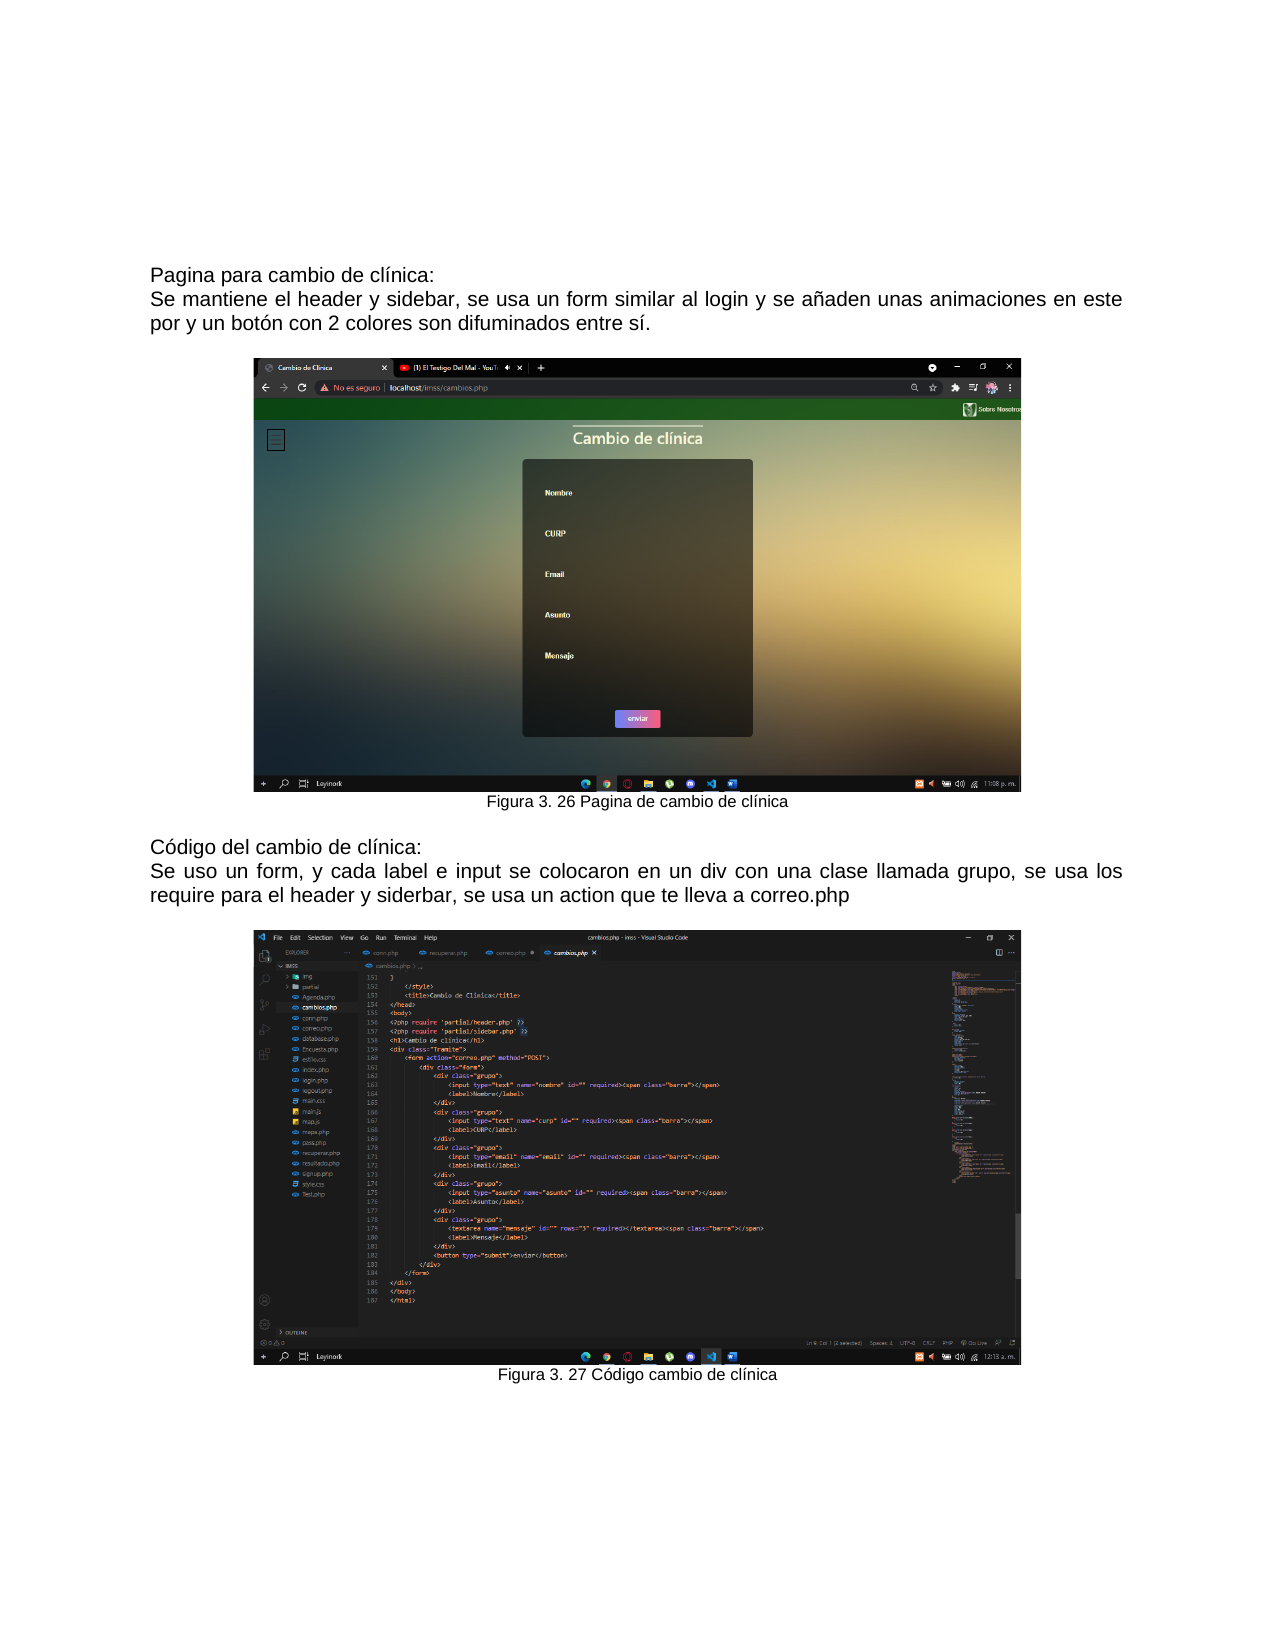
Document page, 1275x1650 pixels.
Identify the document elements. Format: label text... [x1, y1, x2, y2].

text Pagina para cambio de clínica: [150, 262, 1125, 286]
text Código del cambio de clínica: [150, 835, 1125, 859]
text Se mantiene el header y sidebar, se usa un form similar al login y se añaden unas animaciones en este por y un botón con 2 colores son difuminados entre sí. [150, 286, 1125, 334]
text Figura 3. 26 Pagina de cambio de clínica [150, 792, 1125, 811]
picture [253, 358, 1022, 792]
text Se uso un form, y cada label e input se colocaron en un div con una clase llamada grupo, se usa los require para el header y siderbar, se usa un action que te lleva a correo.php [150, 859, 1125, 907]
picture [253, 930, 1022, 1365]
text Figura 3. 27 Código cambio de clínica [150, 1364, 1125, 1383]
